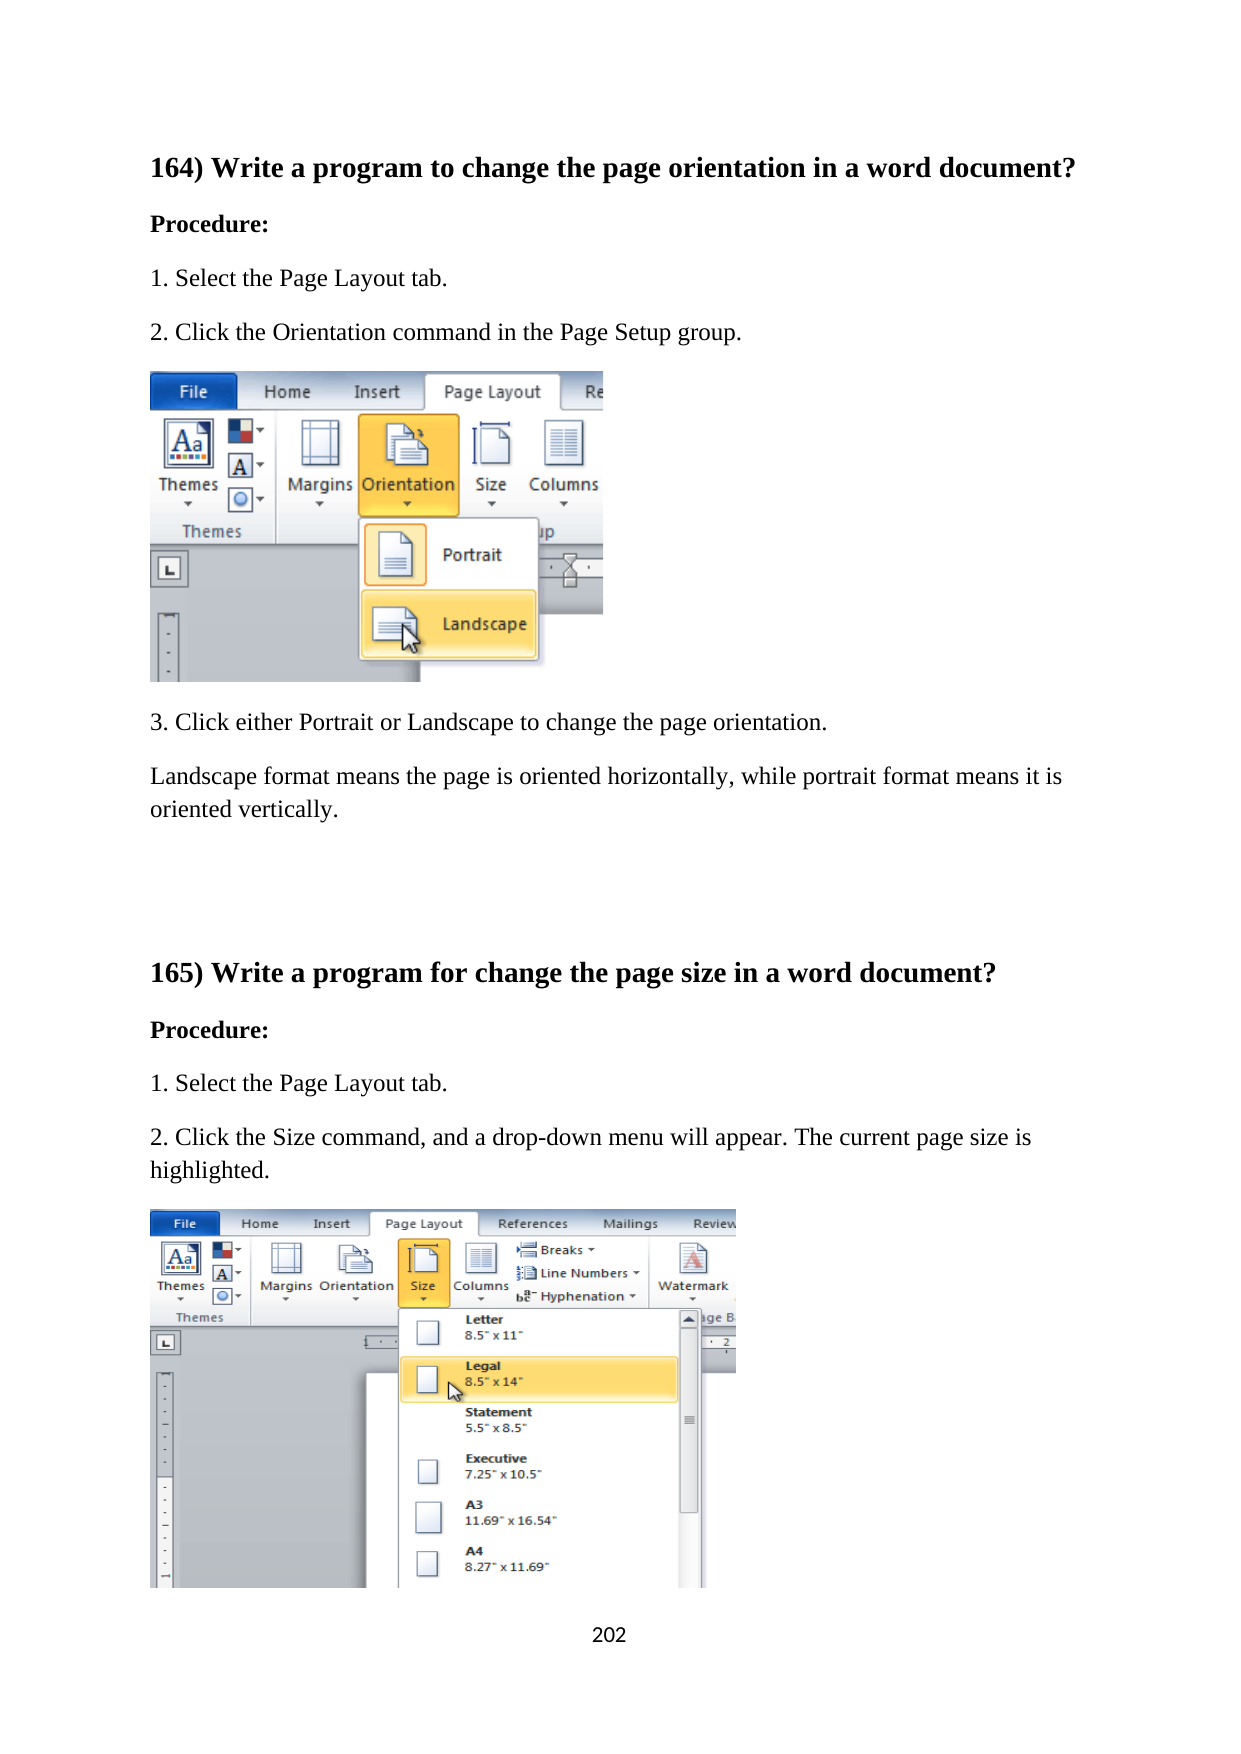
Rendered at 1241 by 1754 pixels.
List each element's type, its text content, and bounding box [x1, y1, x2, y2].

text 3. Click either Portrait or Landscape to change the page orientation. [150, 707, 1090, 736]
picture [150, 371, 604, 682]
text 1. Select the Page Layout tab. [150, 263, 1090, 292]
text Procedure: [150, 1015, 1090, 1043]
text 2. Click the Size command, and a drop-down menu will appear. The current page size is highlighted. [150, 1122, 1090, 1184]
text Procedure: [150, 209, 1090, 238]
picture [150, 1209, 736, 1588]
text 164) Write a program to change the page orientation in a word document? [150, 150, 1090, 183]
text Landscape format means the page is oriented horizontally, while portrait format means it is oriented vertically. [150, 761, 1090, 822]
text 1. Select the Page Layout tab. [150, 1068, 1090, 1097]
text 165) Write a program for change the page size in a word document? [150, 955, 1090, 989]
text 2. Click the Orientation command in the Page Setup group. [150, 317, 1090, 346]
